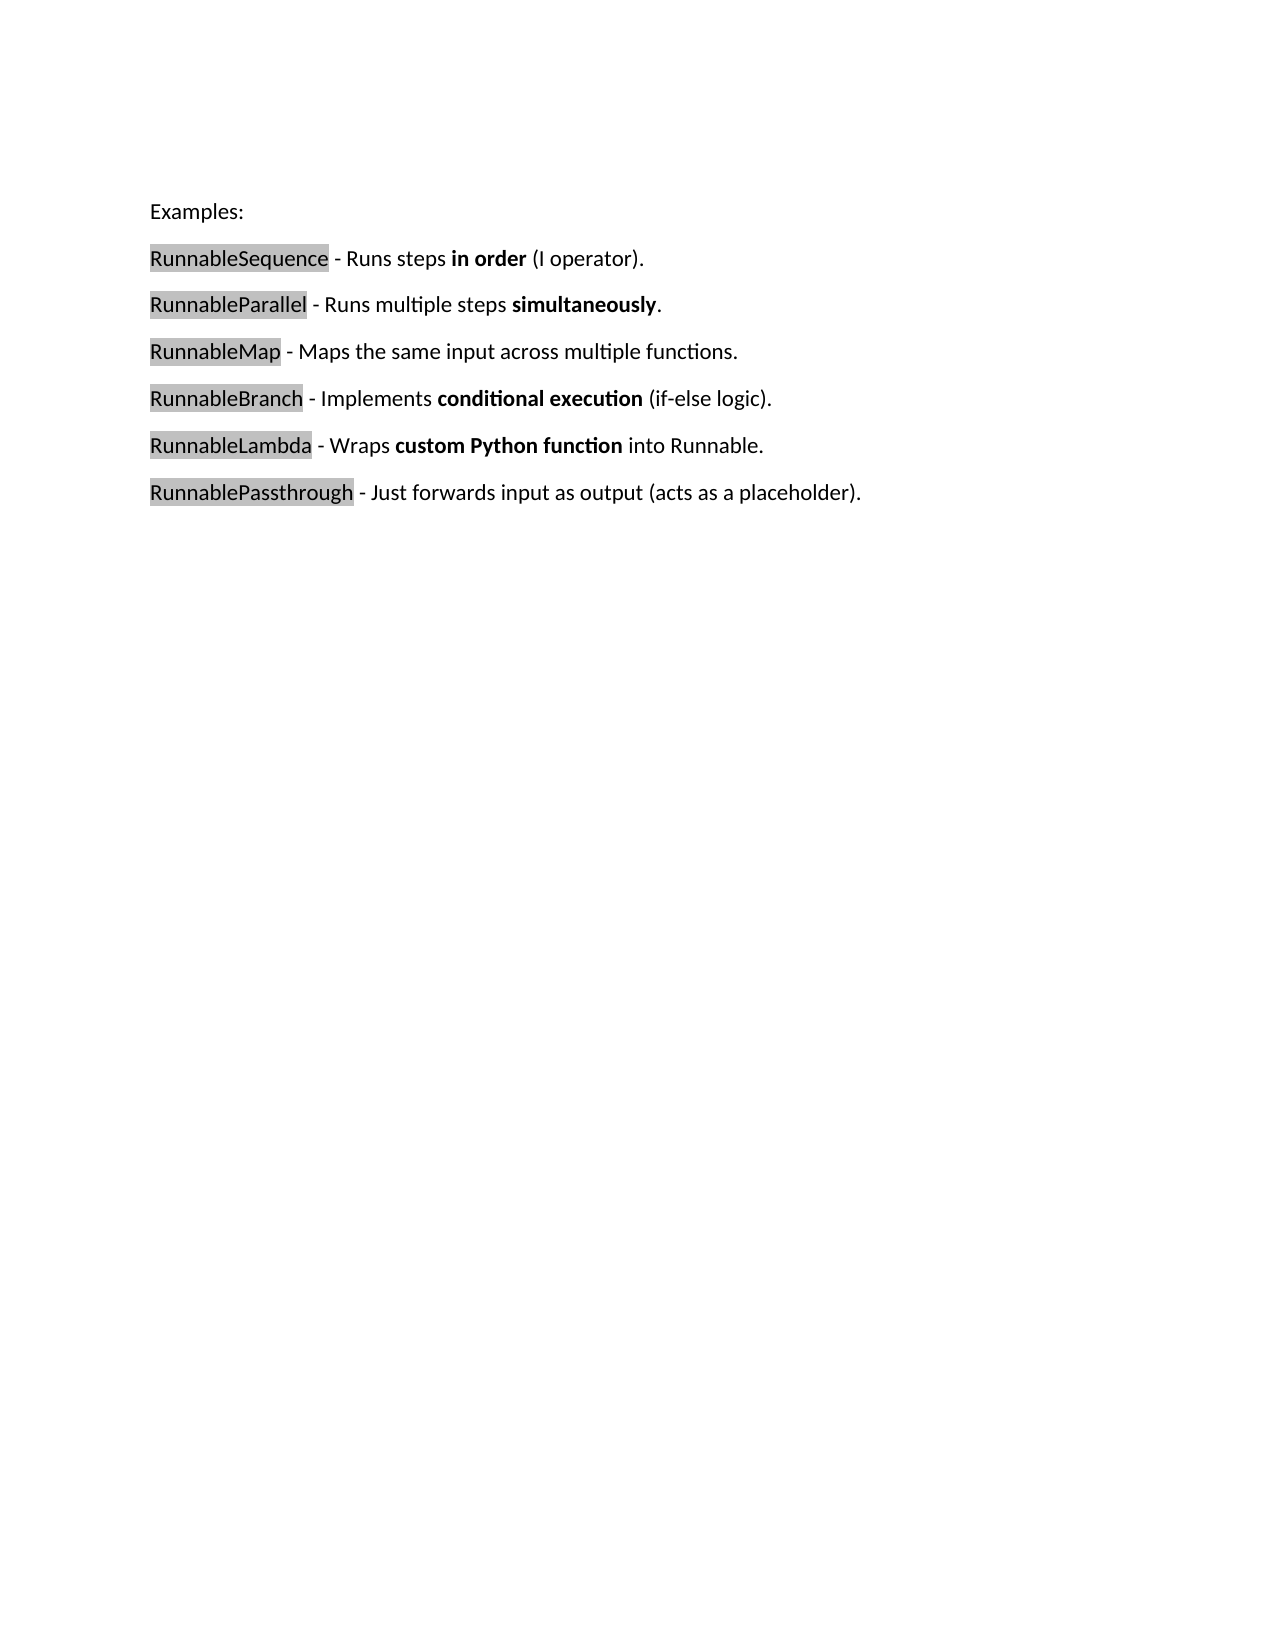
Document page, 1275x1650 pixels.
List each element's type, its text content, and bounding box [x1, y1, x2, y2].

text RunnableBranch - Implements conditional execution (if-else logic). [303, 384, 1125, 412]
text RunnableMap - Maps the same input across multiple functions. [150, 337, 1125, 366]
text RunnableSequence - Runs steps in order (I operator). [329, 244, 1125, 272]
text RunnableParallel - Runs multiple steps simultaneously. [307, 291, 1125, 319]
text RunnableLambda - Wraps custom Python function into Runnable. [312, 431, 1125, 459]
text RunnablePassthrough - Just forwards input as output (acts as a placeholder). [354, 478, 1125, 506]
text Examples: [150, 197, 1125, 225]
